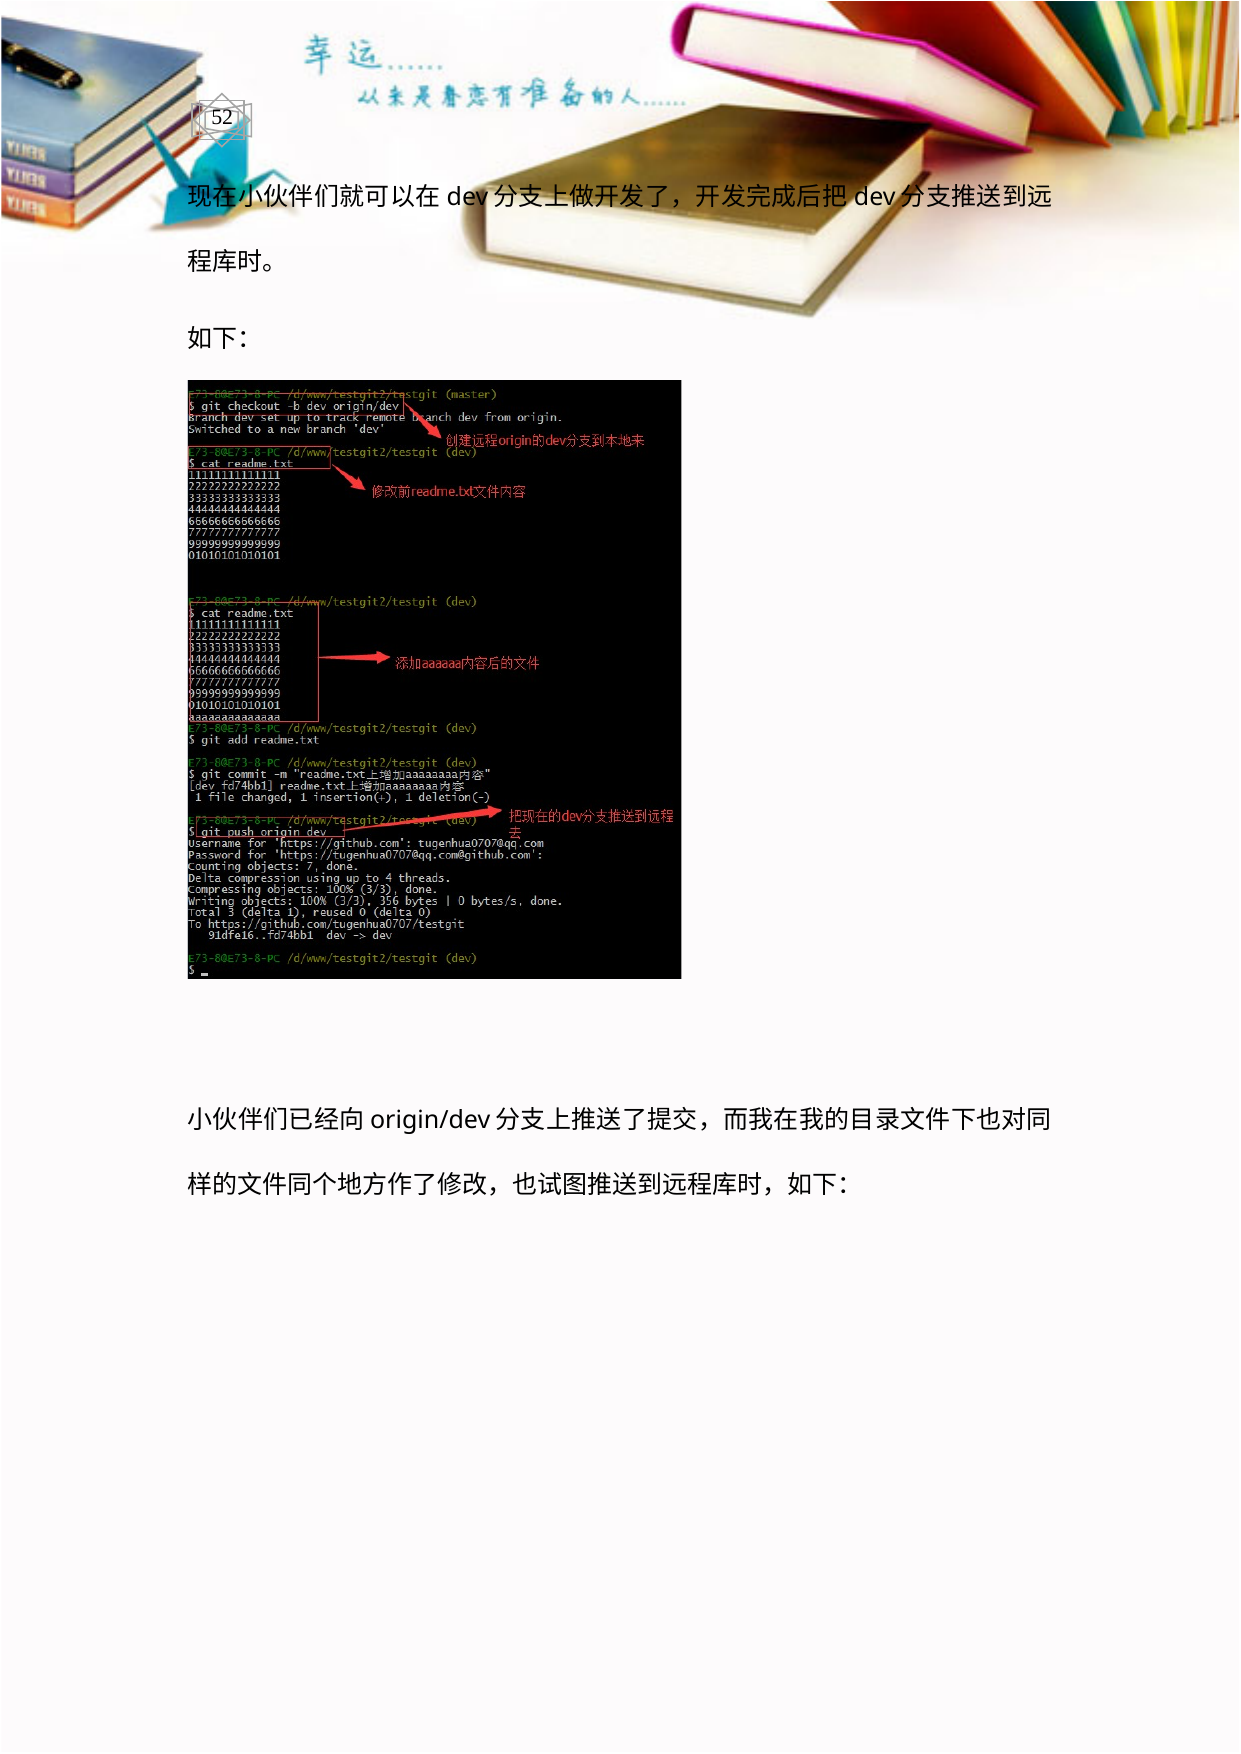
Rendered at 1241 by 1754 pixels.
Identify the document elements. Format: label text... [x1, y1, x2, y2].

picture [1, 1, 1240, 1752]
text 小伙伴们已经向origin/dev分支上推送了提交，而我在我的目录文件下也对同样的文件同个地方作了修改，也试图推送到远程库时，如下： [187, 1085, 1053, 1215]
text 现在小伙伴们就可以在dev分支上做开发了，开发完成后把dev分支推送到远程库时。 [187, 162, 1053, 292]
text 如下： [187, 304, 1053, 369]
